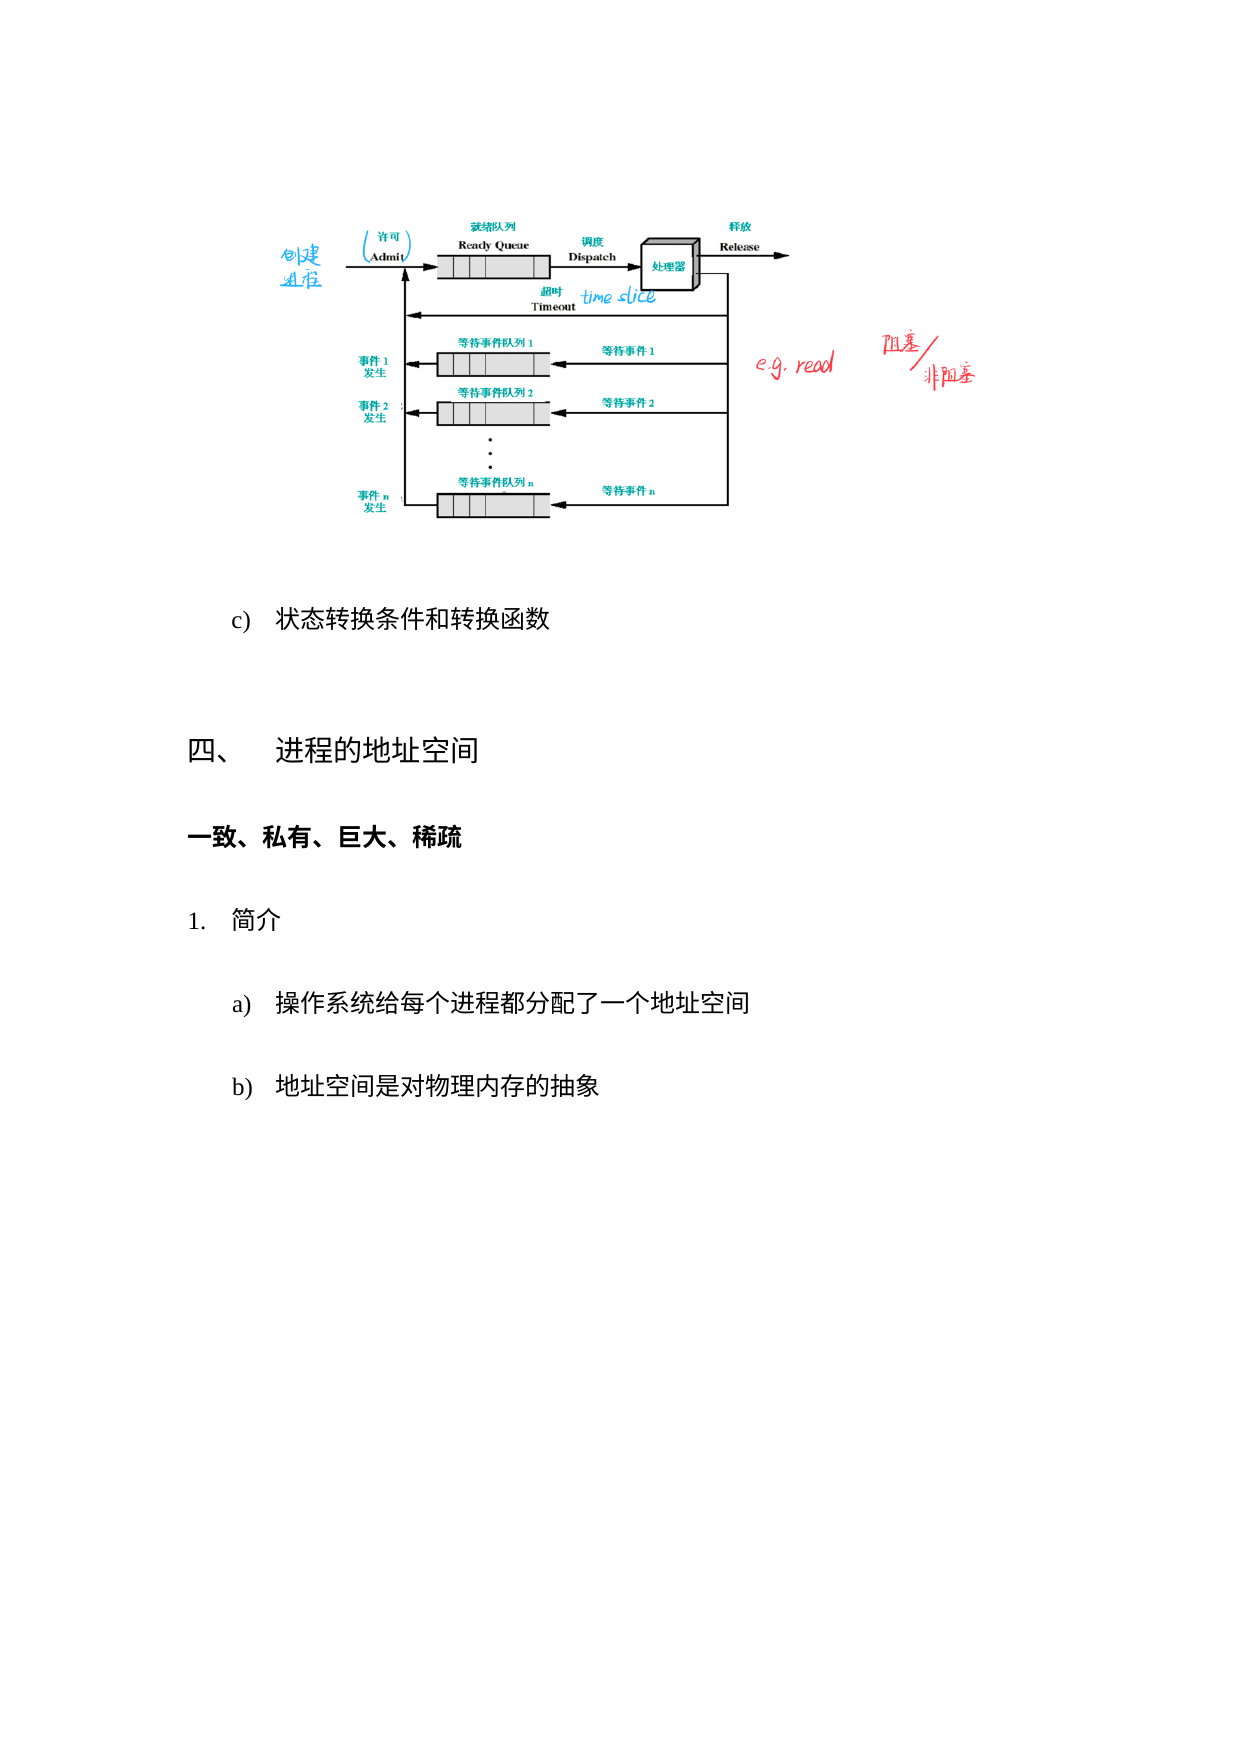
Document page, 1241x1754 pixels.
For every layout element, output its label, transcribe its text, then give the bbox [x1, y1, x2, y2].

picture [274, 218, 983, 523]
list 一致、私有、巨大、稀疏 [187, 803, 1053, 868]
list 操作系统给每个进程都分配了一个地址空间 [232, 969, 1053, 1034]
list 进程的地址空间 [187, 717, 1053, 782]
list 简介 [187, 886, 1053, 951]
list 地址空间是对物理内存的抽象 [232, 1052, 1053, 1117]
